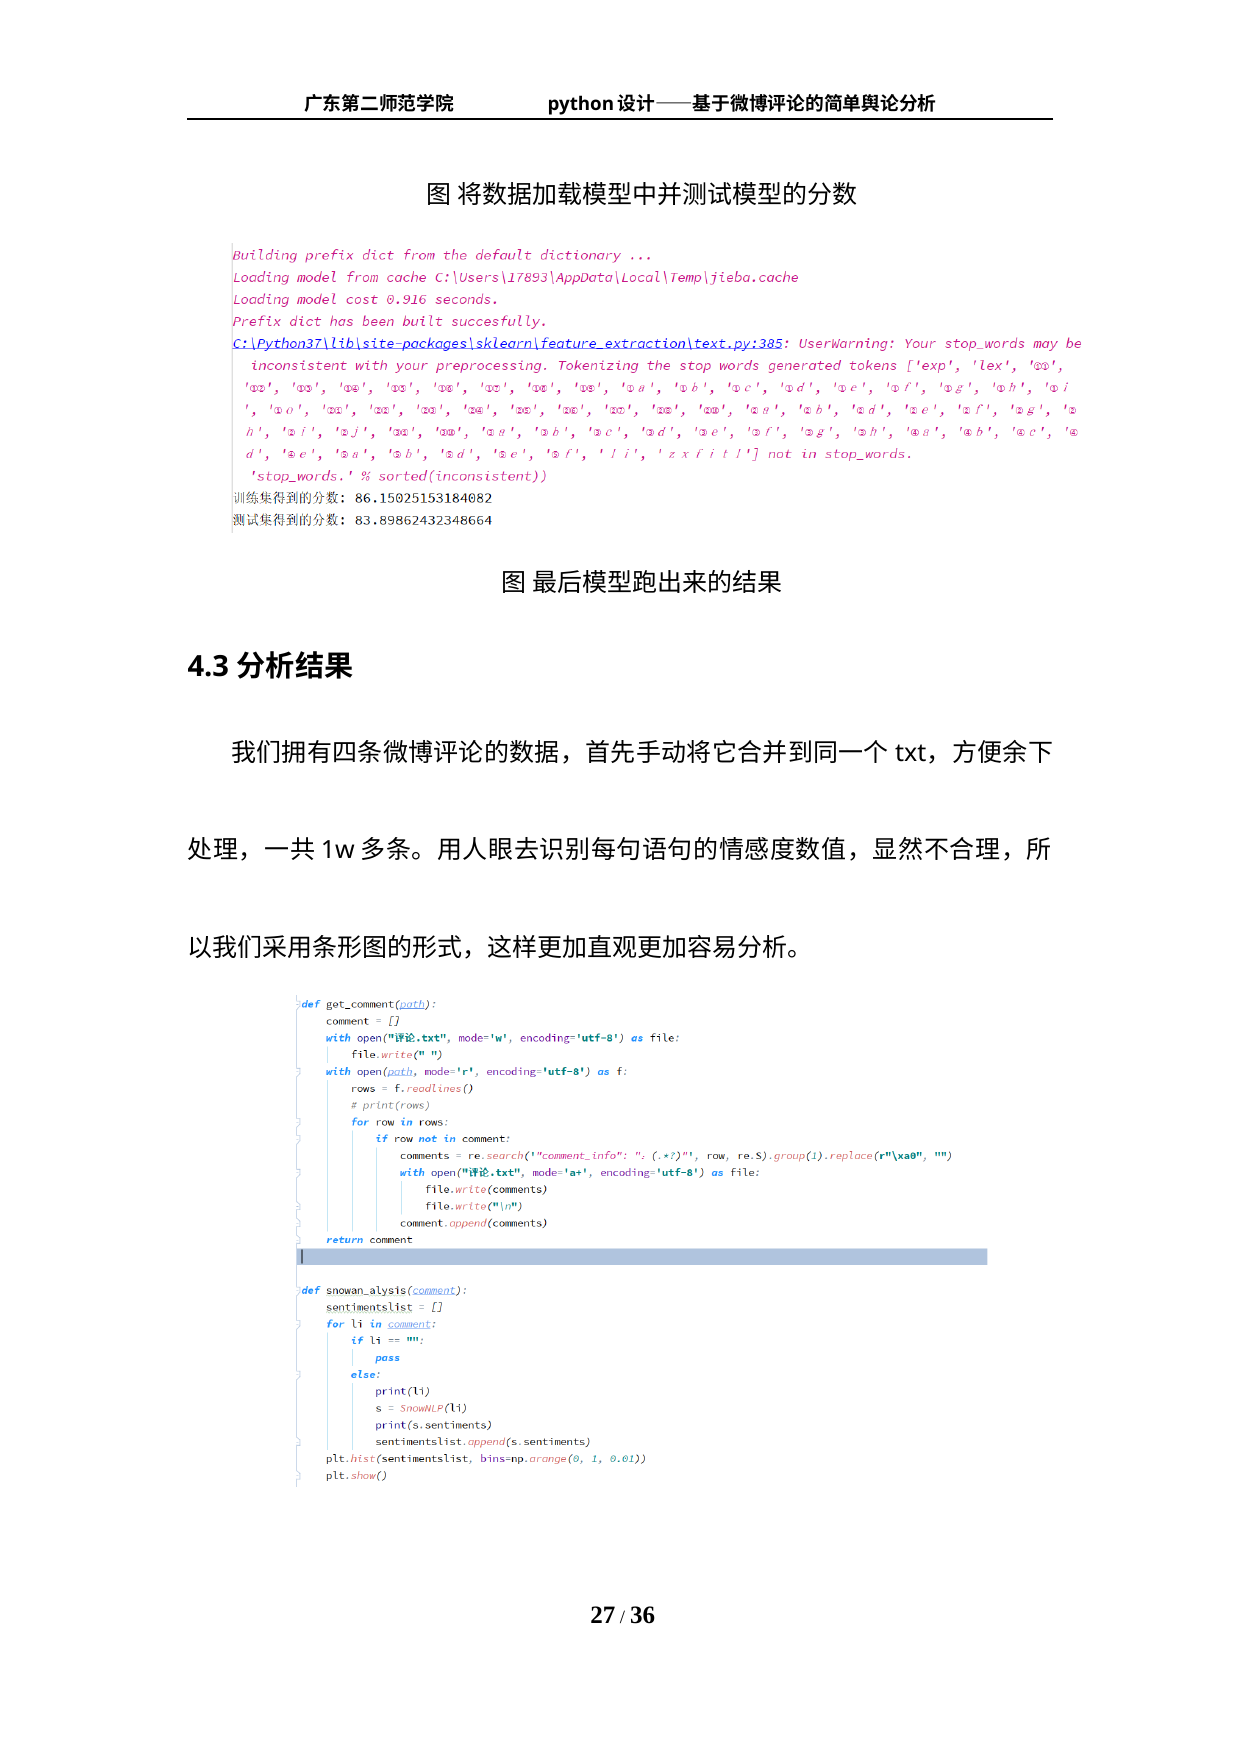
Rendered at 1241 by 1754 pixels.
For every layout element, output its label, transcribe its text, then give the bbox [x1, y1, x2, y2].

picture [296, 995, 988, 1487]
text 图 将数据加载模型中并测试模型的分数 [187, 160, 1053, 225]
picture [231, 243, 1097, 533]
subtitle 4.3 分析结果 [187, 631, 1053, 696]
text 我们拥有四条微博评论的数据，首先手动将它合并到同一个txt，方便余下处理，一共1w多条。用人眼去识别每句语句的情感度数值，显然不合理，所以我们采用条形图的形式，这样更加直观更加容易分析。 [187, 718, 1053, 978]
text 图 最后模型跑出来的结果 [187, 548, 1053, 613]
